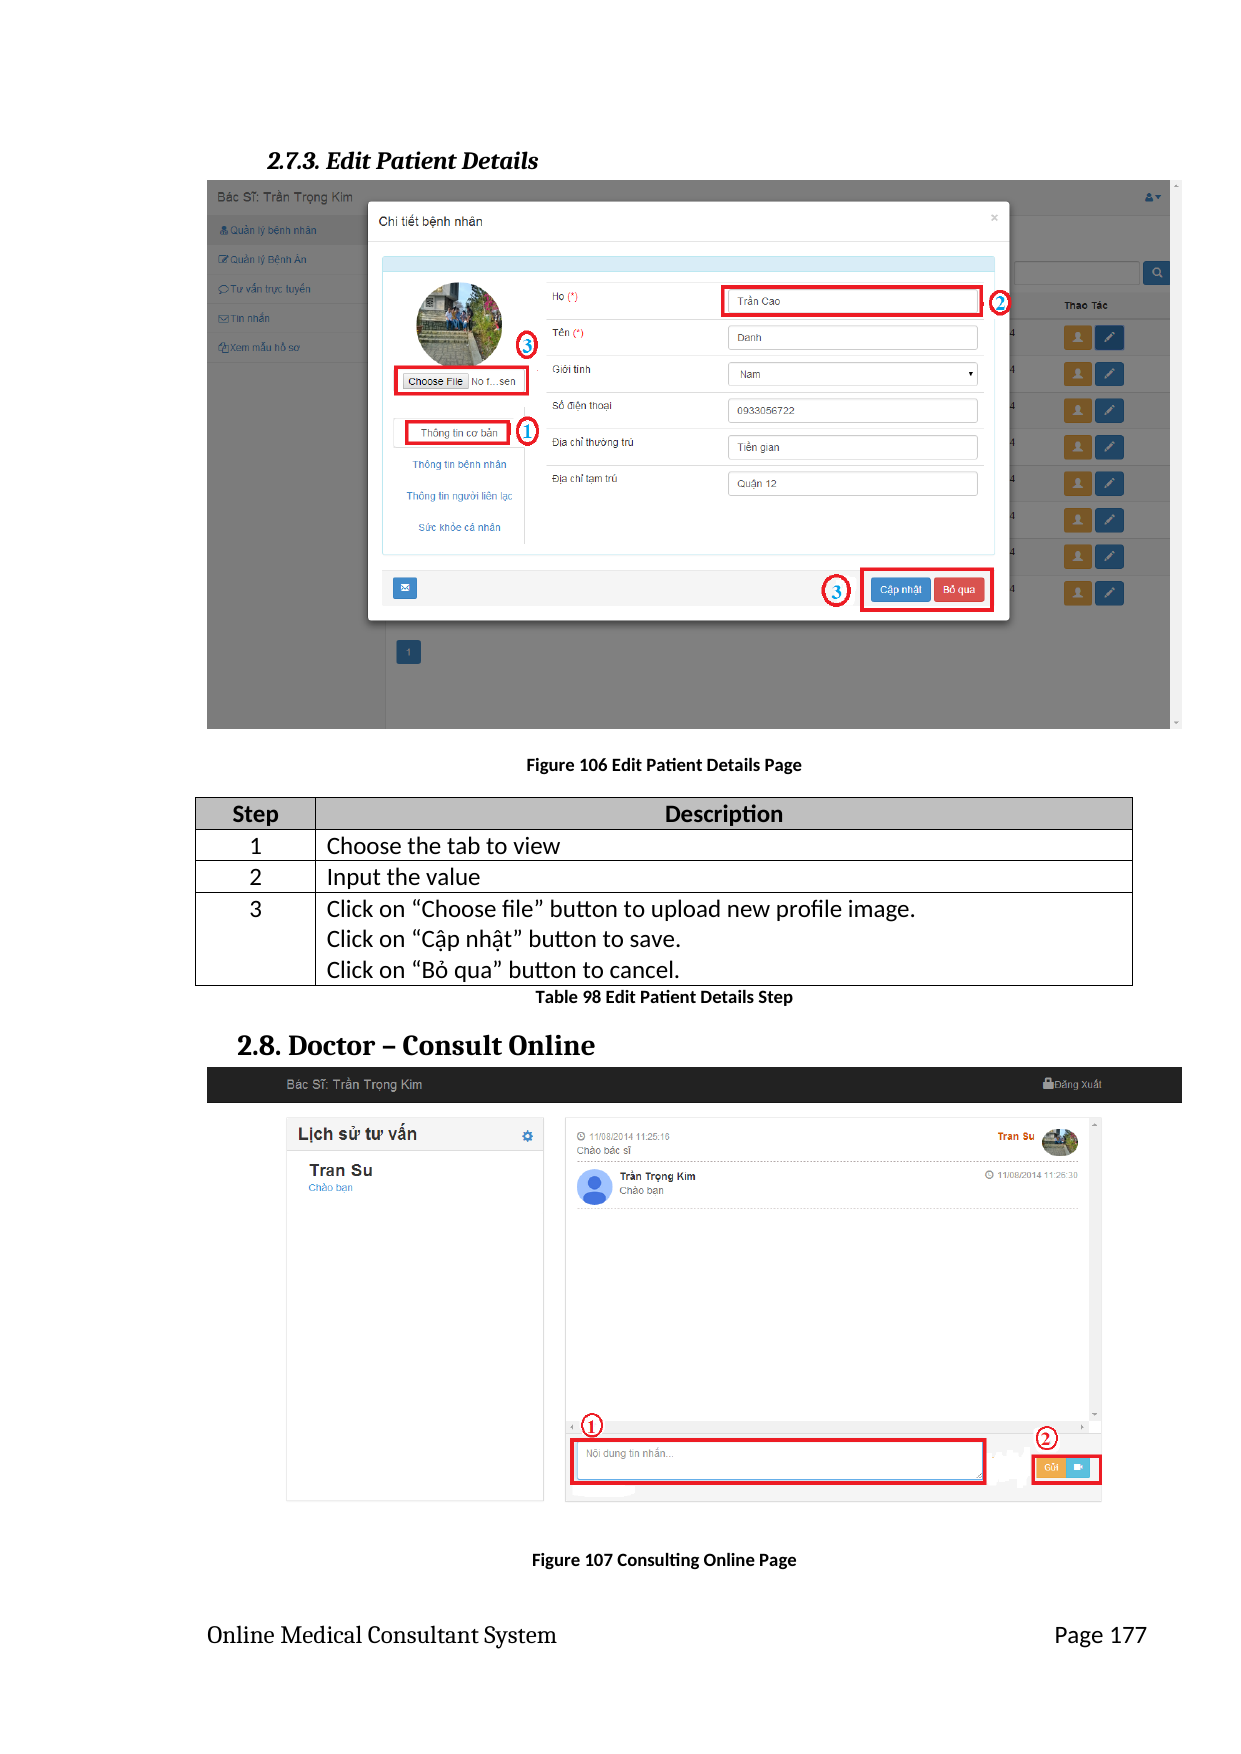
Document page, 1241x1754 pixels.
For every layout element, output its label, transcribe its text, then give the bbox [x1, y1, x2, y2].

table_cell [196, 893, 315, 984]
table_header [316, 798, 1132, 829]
text Figure 107 Consulting Online Page [207, 1548, 1122, 1571]
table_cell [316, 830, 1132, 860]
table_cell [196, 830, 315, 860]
text Figure 106 Edit Patient Details Page [207, 753, 1122, 776]
text Table 98 Edit Patient Details Step [207, 986, 1122, 1008]
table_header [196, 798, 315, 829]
picture [207, 1067, 1182, 1523]
subtitle Edit Patient Details [267, 147, 1122, 176]
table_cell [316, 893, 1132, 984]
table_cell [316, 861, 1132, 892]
subtitle Doctor – Consult Online [237, 1029, 1122, 1063]
picture [207, 180, 1182, 729]
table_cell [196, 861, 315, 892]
